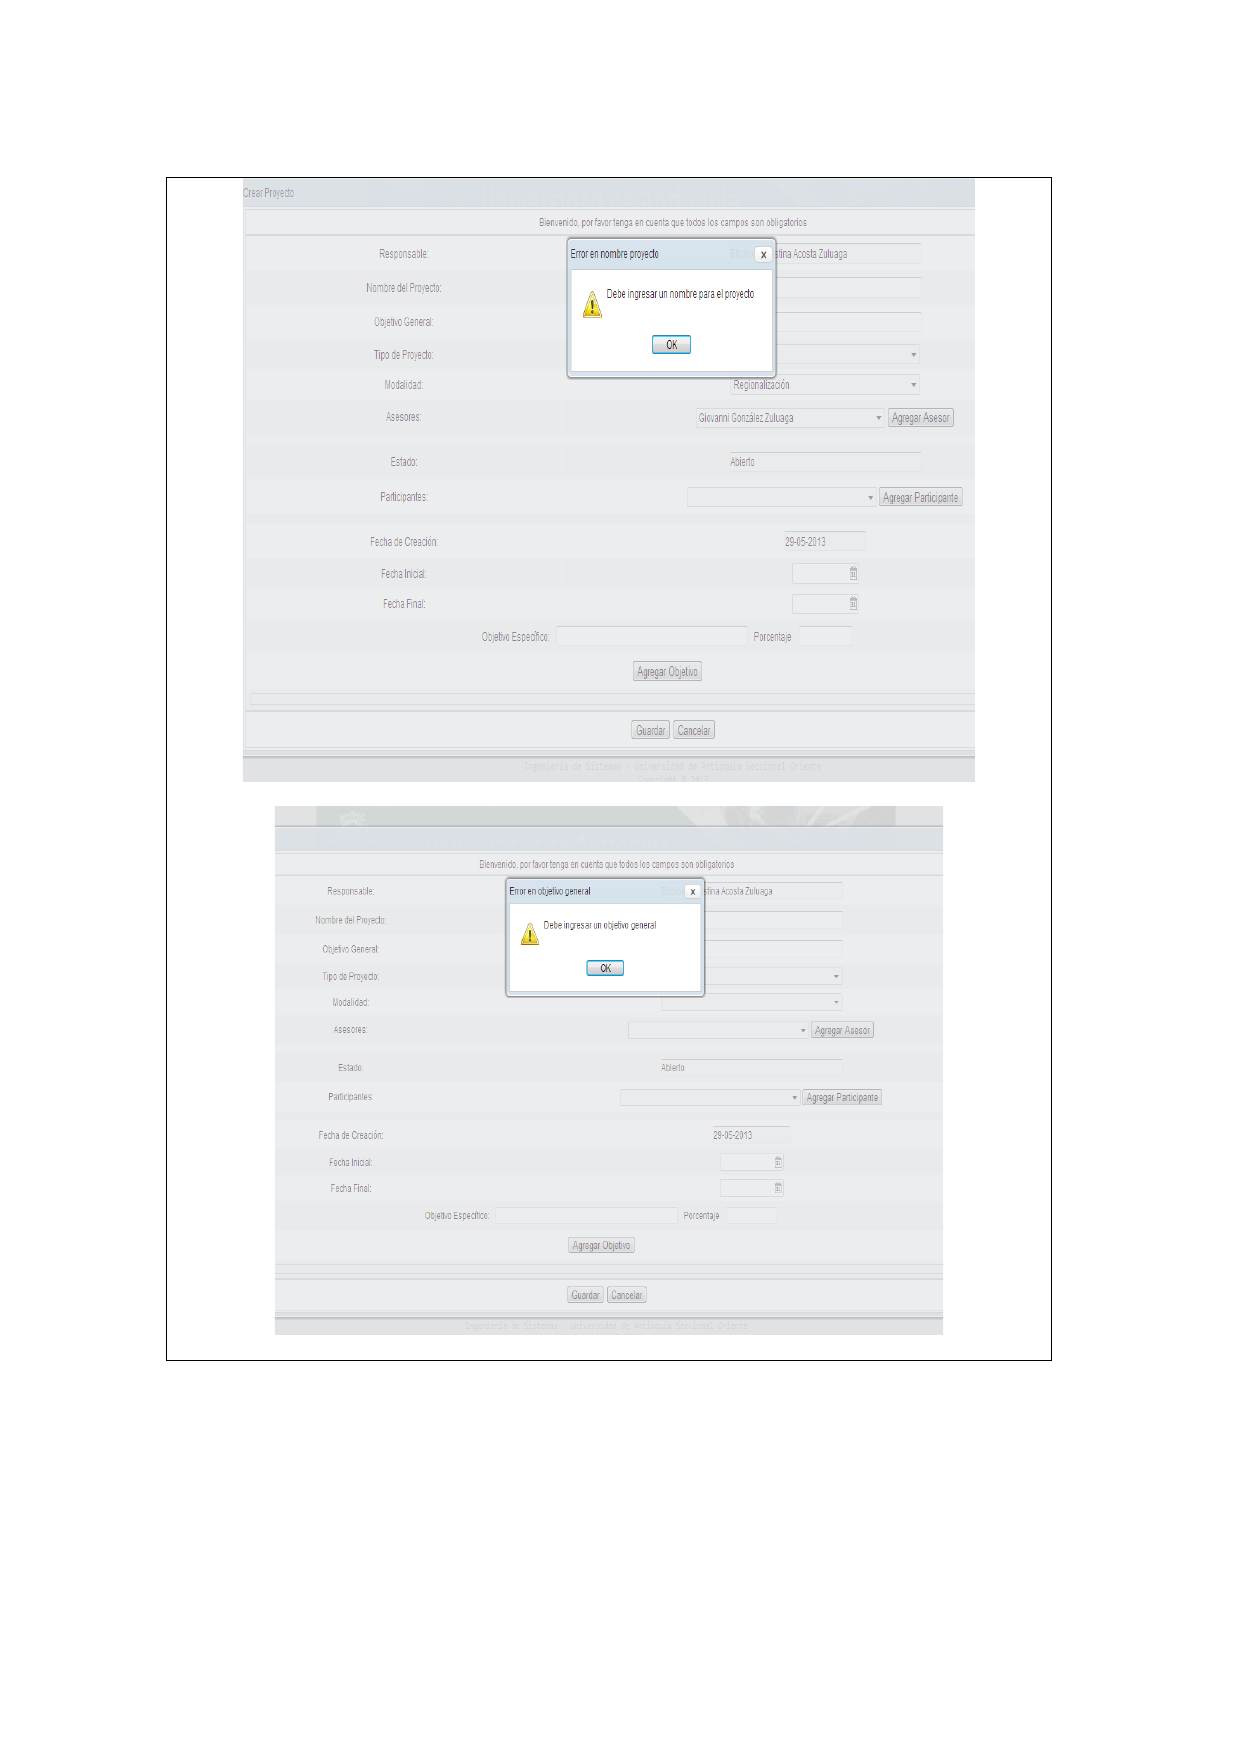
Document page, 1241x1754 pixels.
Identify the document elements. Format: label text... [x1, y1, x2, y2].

picture [242, 178, 975, 782]
table_cell Crear proyecto [167, 178, 1051, 1359]
picture [274, 806, 944, 1335]
